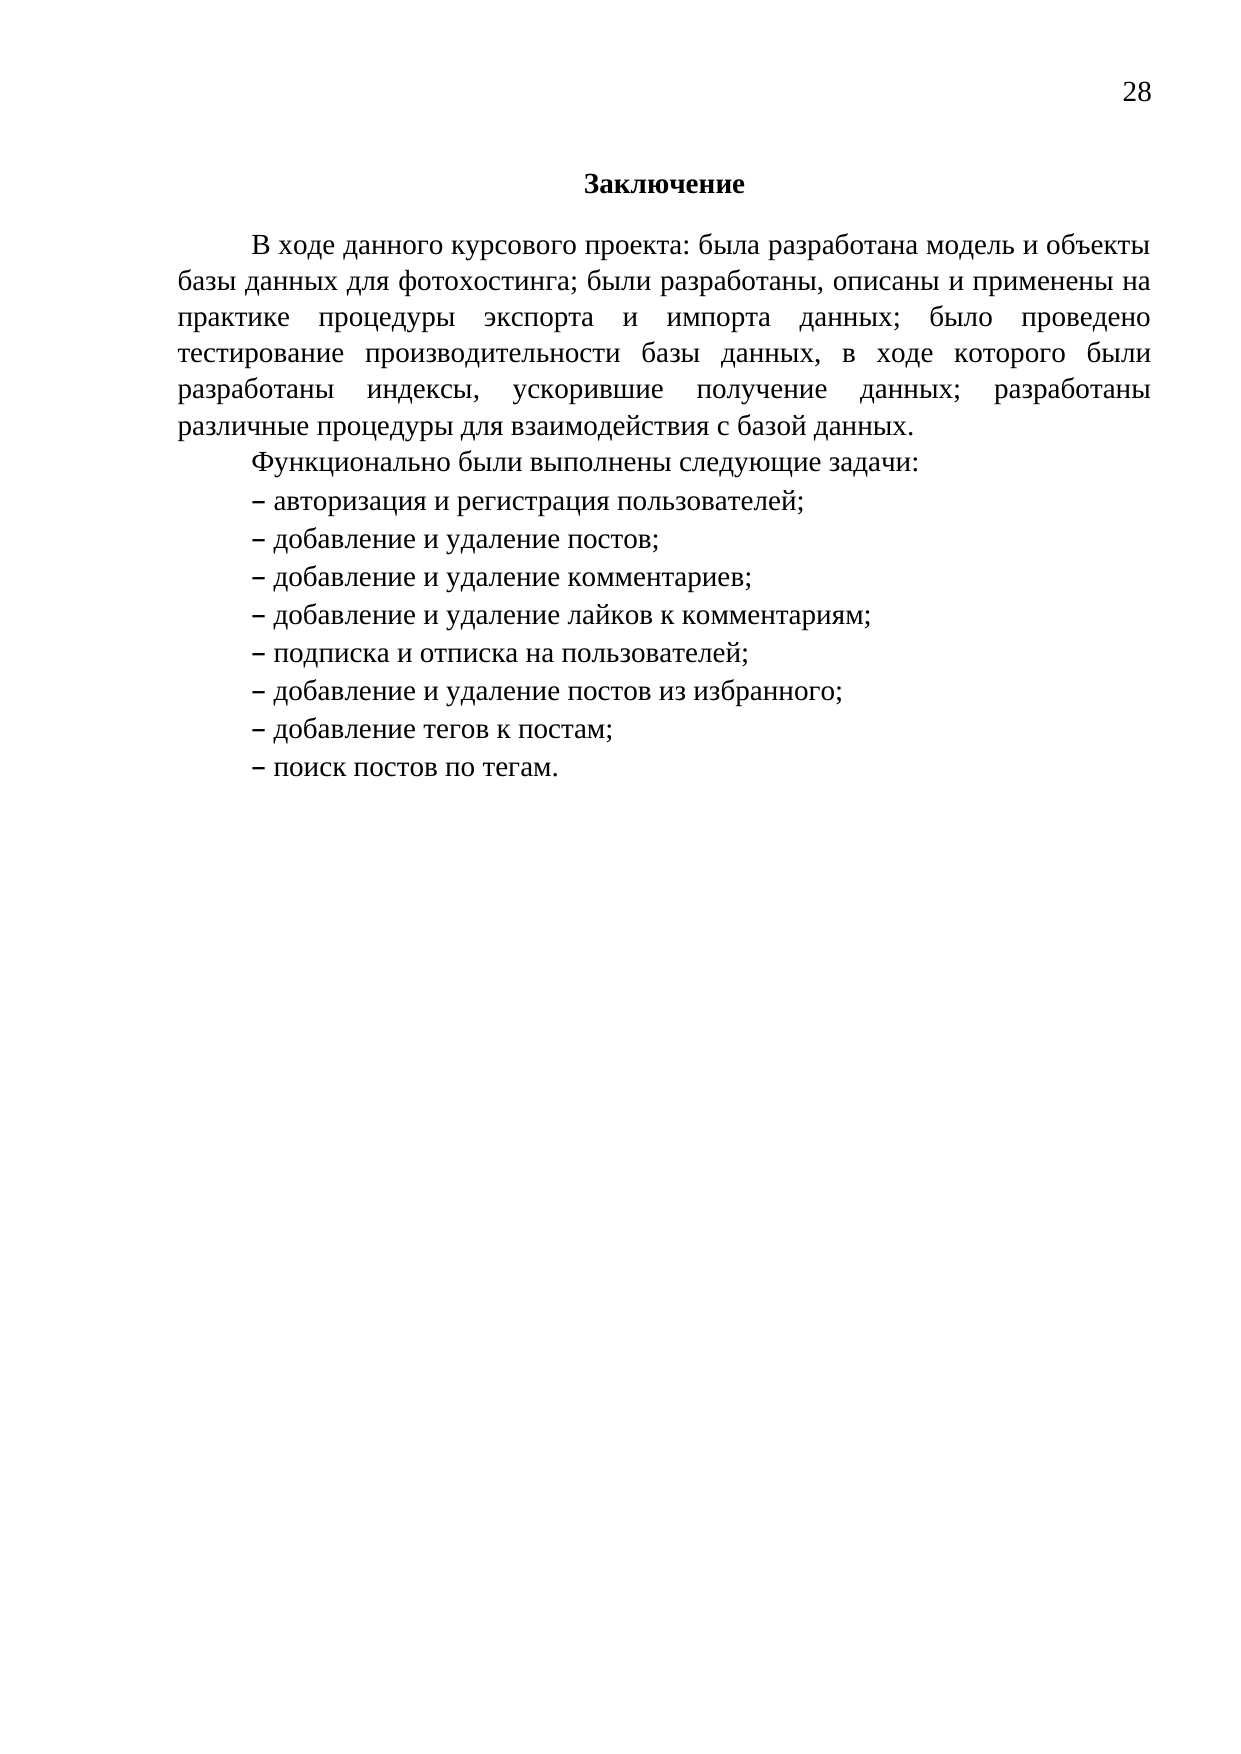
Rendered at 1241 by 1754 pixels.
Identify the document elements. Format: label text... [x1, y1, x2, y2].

list добавление и удаление комментариев; [177, 556, 1152, 594]
list авторизация и регистрация пользователей; [177, 480, 1152, 518]
list поиск постов по тегам. [177, 746, 1152, 784]
list добавление и удаление постов из избранного; [177, 670, 1152, 708]
list добавление тегов к постам; [177, 708, 1152, 746]
text В ходе данного курсового проекта: была разработана модель и объекты базы данных для фотохостинга; были разработаны, описаны и применены на практике процедуры экспорта и импорта данных; было проведено тестирование производительности базы данных, в ходе которого были разработаны индексы, ускорившие получение данных; разработаны различные процедуры для взаимодействия с базой данных. [177, 227, 1152, 441]
list подписка и отписка на пользователей; [177, 632, 1152, 670]
subtitle Заключение [177, 166, 1152, 199]
list добавление и удаление постов; [177, 518, 1152, 556]
text Функционально были выполнены следующие задачи: [177, 444, 1152, 477]
list добавление и удаление лайков к комментариям; [177, 594, 1152, 632]
